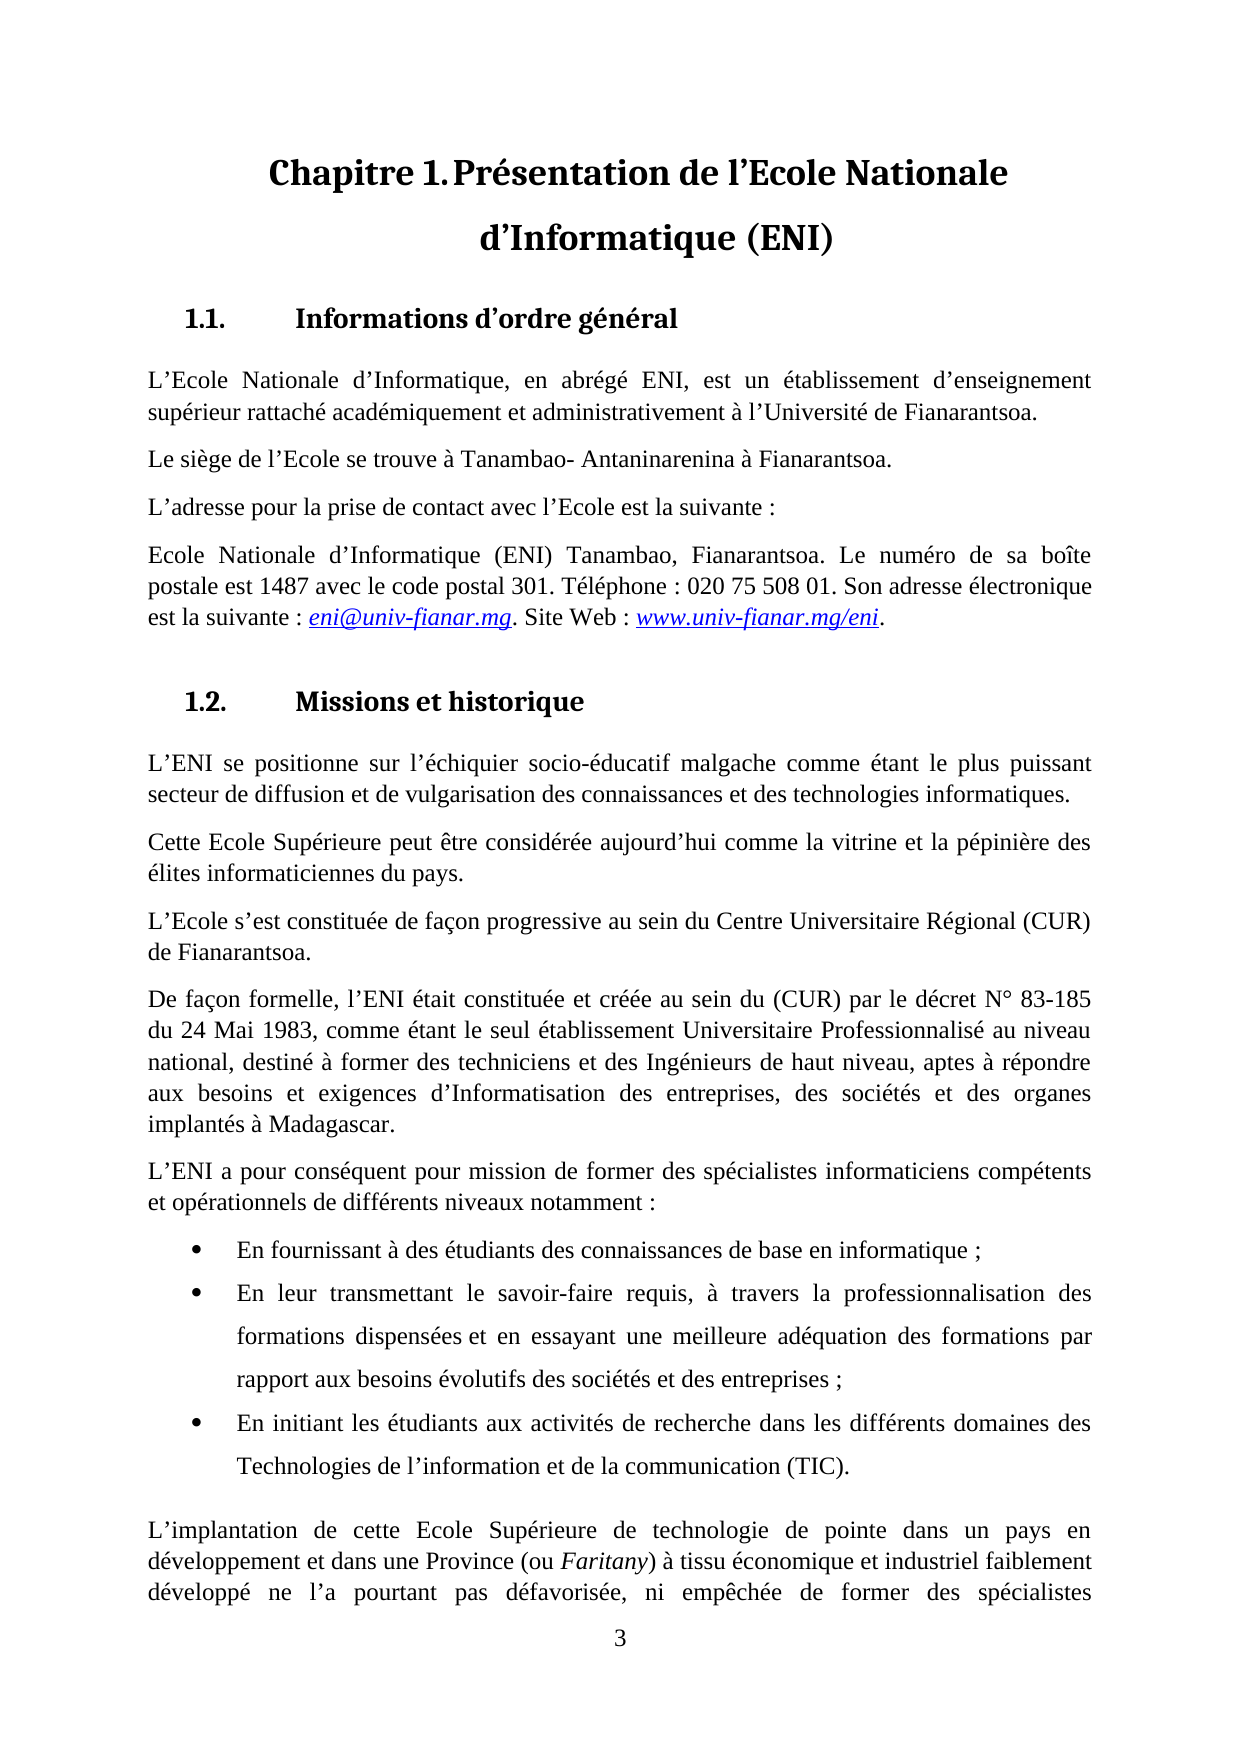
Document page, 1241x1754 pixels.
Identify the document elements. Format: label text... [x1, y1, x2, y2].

subtitle Informations d’ordre général [185, 302, 1092, 336]
text L’Ecole s’est constituée de façon progressive au sein du Centre Universitaire Régional (CUR) de Fianarantsoa. [148, 906, 1092, 966]
text Cette Ecole Supérieure peut être considérée aujourd’hui comme la vitrine et la pépinière des élites informaticiennes du pays. [148, 827, 1092, 887]
text L’Ecole Nationale d’Informatique, en abrégé ENI, est un établissement d’enseignement supérieur rattaché académiquement et administrativement à l’Université de Fianarantsoa. [148, 366, 1092, 425]
list En fournissant à des étudiants des connaissances de base en informatique ; [192, 1235, 1092, 1264]
list En leur transmettant le savoir-faire requis, à travers la professionnalisation des formations dispensées et en essayant une meilleure adéquation des formations par rapport aux besoins évolutifs des sociétés et des entreprises ; [192, 1278, 1092, 1393]
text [148, 1515, 1092, 1606]
list En initiant les étudiants aux activités de recherche dans les différents domaines des Technologies de l’information et de la communication (TIC). [192, 1408, 1092, 1479]
text De façon formelle, l’ENI était constituée et créée au sein du (CUR) par le décret N° 83-185 du 24 Mai 1983, comme étant le seul établissement Universitaire Professionnalisé au niveau national, destiné à former des techniciens et des Ingénieurs de haut niveau, aptes à répondre aux besoins et exigences d’Informatisation des entreprises, des sociétés et des organes implantés à Madagascar. [148, 984, 1092, 1137]
text L’ENI a pour conséquent pour mission de former des spécialistes informaticiens compétents et opérationnels de différents niveaux notamment : [148, 1156, 1092, 1216]
text L’ENI se positionne sur l’échiquier socio-éducatif malgache comme étant le plus puissant secteur de diffusion et de vulgarisation des connaissances et des technologies informatiques. [148, 748, 1092, 808]
subtitle Présentation de l’Ecole Nationale d’Informatique (ENI) [185, 152, 1092, 260]
text Le siège de l’Ecole se trouve à Tanambao- Antaninarenina à Fianarantsoa. [148, 444, 1092, 473]
text L’adresse pour la prise de contact avec l’Ecole est la suivante : [148, 492, 1092, 521]
text Ecole Nationale d’Informatique (ENI) Tanambao, Fianarantsoa. Le numéro de sa boîte postale est 1487 avec le code postal 301. Téléphone : 020 75 508 01. Son adresse électronique est la suivante : eni@univ-fianar.mg. Site Web : www.univ-fianar.mg/eni. [148, 540, 1092, 631]
subtitle Missions et historique [185, 685, 1092, 718]
